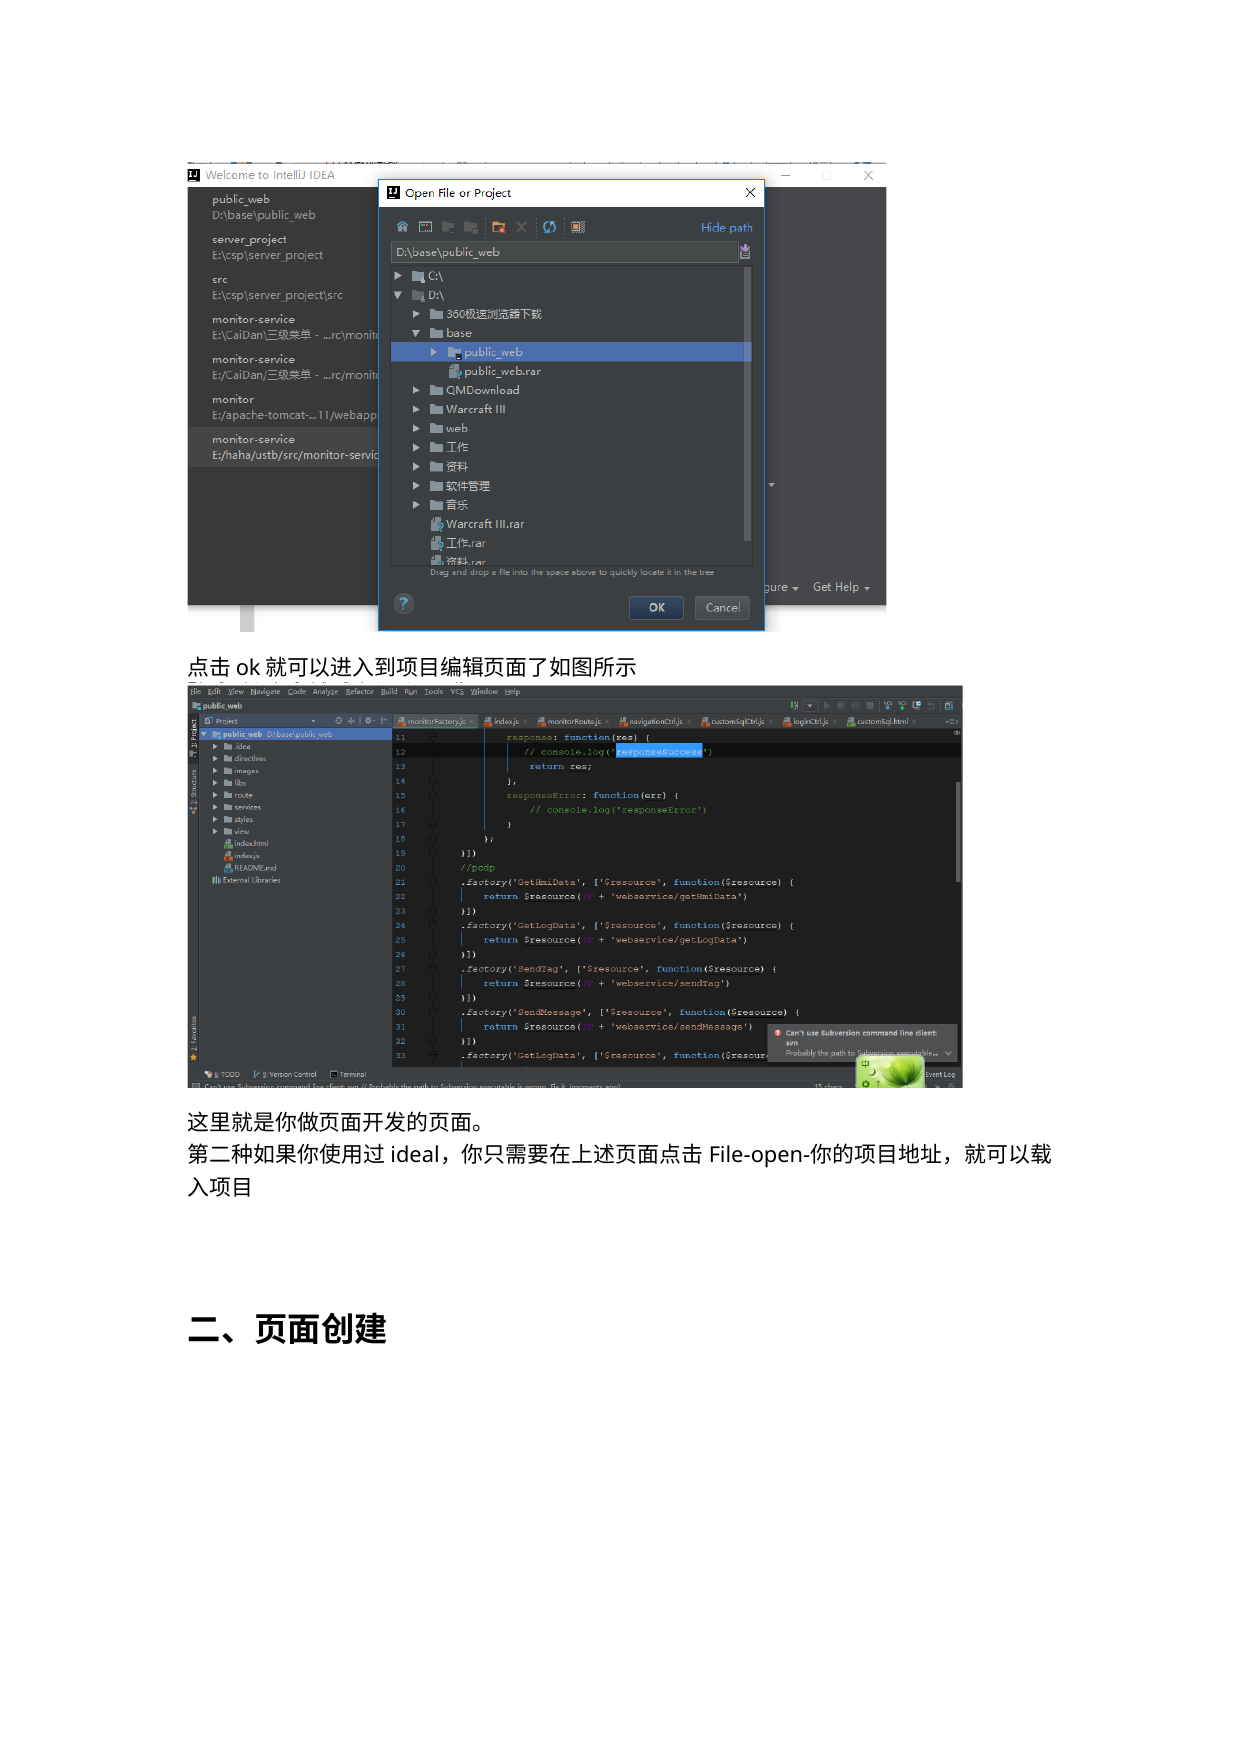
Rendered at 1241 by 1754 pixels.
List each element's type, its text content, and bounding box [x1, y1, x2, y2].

picture [187, 162, 887, 632]
picture [187, 682, 963, 1088]
text 第二种如果你使用过ideal，你只需要在上述页面点击File-open-你的项目地址，就可以载入项目 [187, 1137, 1053, 1202]
text 点击ok就可以进入到项目编辑页面了如图所示 [187, 649, 1053, 682]
text 这里就是你做页面开发的页面。 [187, 1104, 1053, 1137]
subtitle 二、页面创建 [187, 1294, 1053, 1359]
